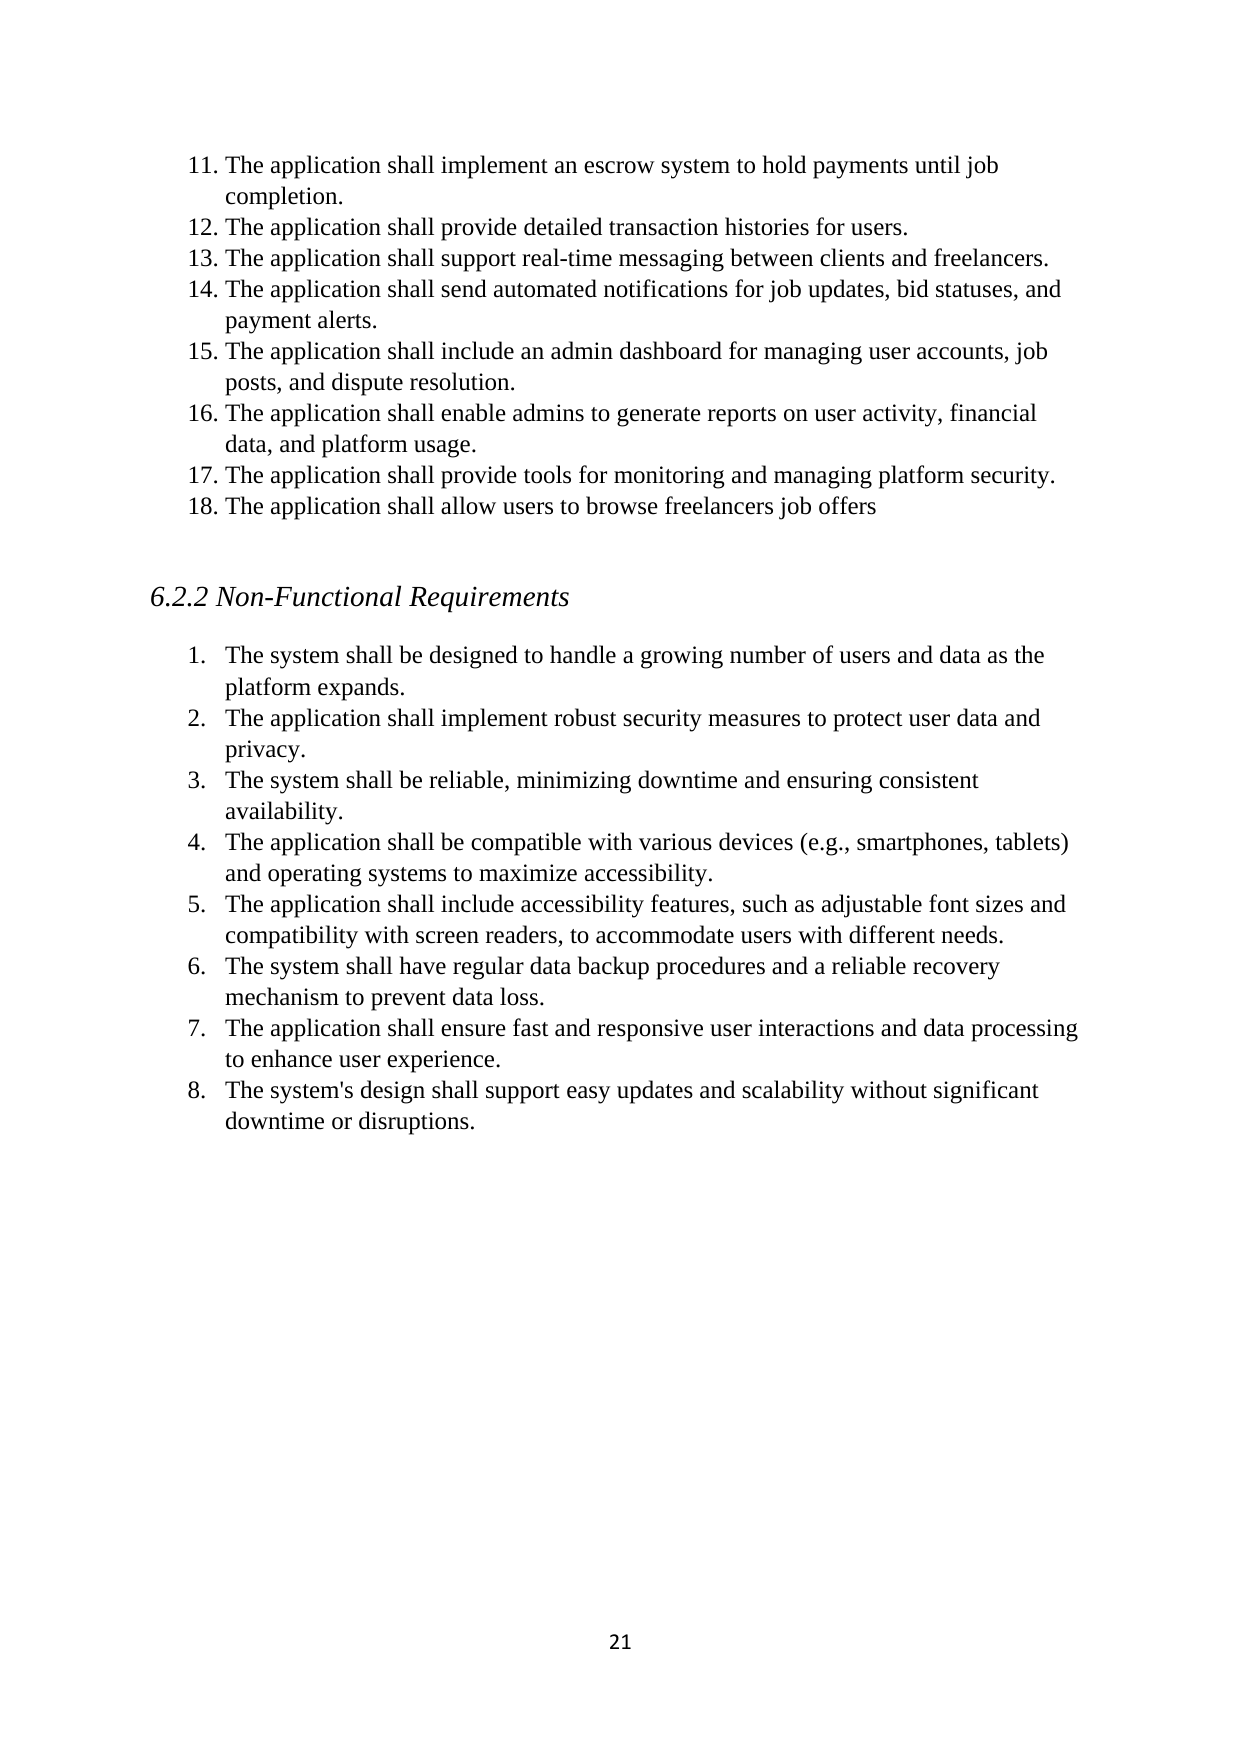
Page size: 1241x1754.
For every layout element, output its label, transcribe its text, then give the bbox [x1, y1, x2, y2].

list The system's design shall support easy updates and scalability without significant downtime or disruptions. [187, 1075, 1090, 1135]
list The application shall include an admin dashboard for managing user accounts, job posts, and dispute resolution. [187, 336, 1090, 396]
list The system shall be designed to handle a growing number of users and data as the platform expands. [187, 641, 1090, 700]
list The application shall include accessibility features, such as adjustable font sizes and compatibility with screen readers, to accommodate users with different needs. [187, 889, 1090, 949]
list The application shall implement an escrow system to hold payments until job completion. [187, 150, 1090, 210]
list The application shall provide detailed transaction histories for users. [187, 212, 1090, 241]
list The application shall support real-time messaging between clients and freelancers. [187, 243, 1090, 272]
list The application shall implement robust security measures to protect user data and privacy. [187, 703, 1090, 762]
subtitle 6.2.2 Non-Functional Requirements [150, 579, 1090, 613]
list The application shall ensure fast and responsive user interactions and data processing to enhance user experience. [187, 1013, 1090, 1073]
list The application shall allow users to browse freelancers job offers [187, 491, 1090, 520]
list The application shall provide tools for monitoring and managing platform security. [187, 460, 1090, 489]
list The system shall be reliable, minimizing downtime and ensuring consistent availability. [187, 765, 1090, 824]
list The system shall have regular data backup procedures and a reliable recovery mechanism to prevent data loss. [187, 951, 1090, 1011]
list The application shall enable admins to generate reports on user activity, financial data, and platform usage. [187, 398, 1090, 458]
list The application shall send automated notifications for job updates, bid statuses, and payment alerts. [187, 274, 1090, 334]
list The application shall be compatible with various devices (e.g., smartphones, tablets) and operating systems to maximize accessibility. [187, 827, 1090, 887]
